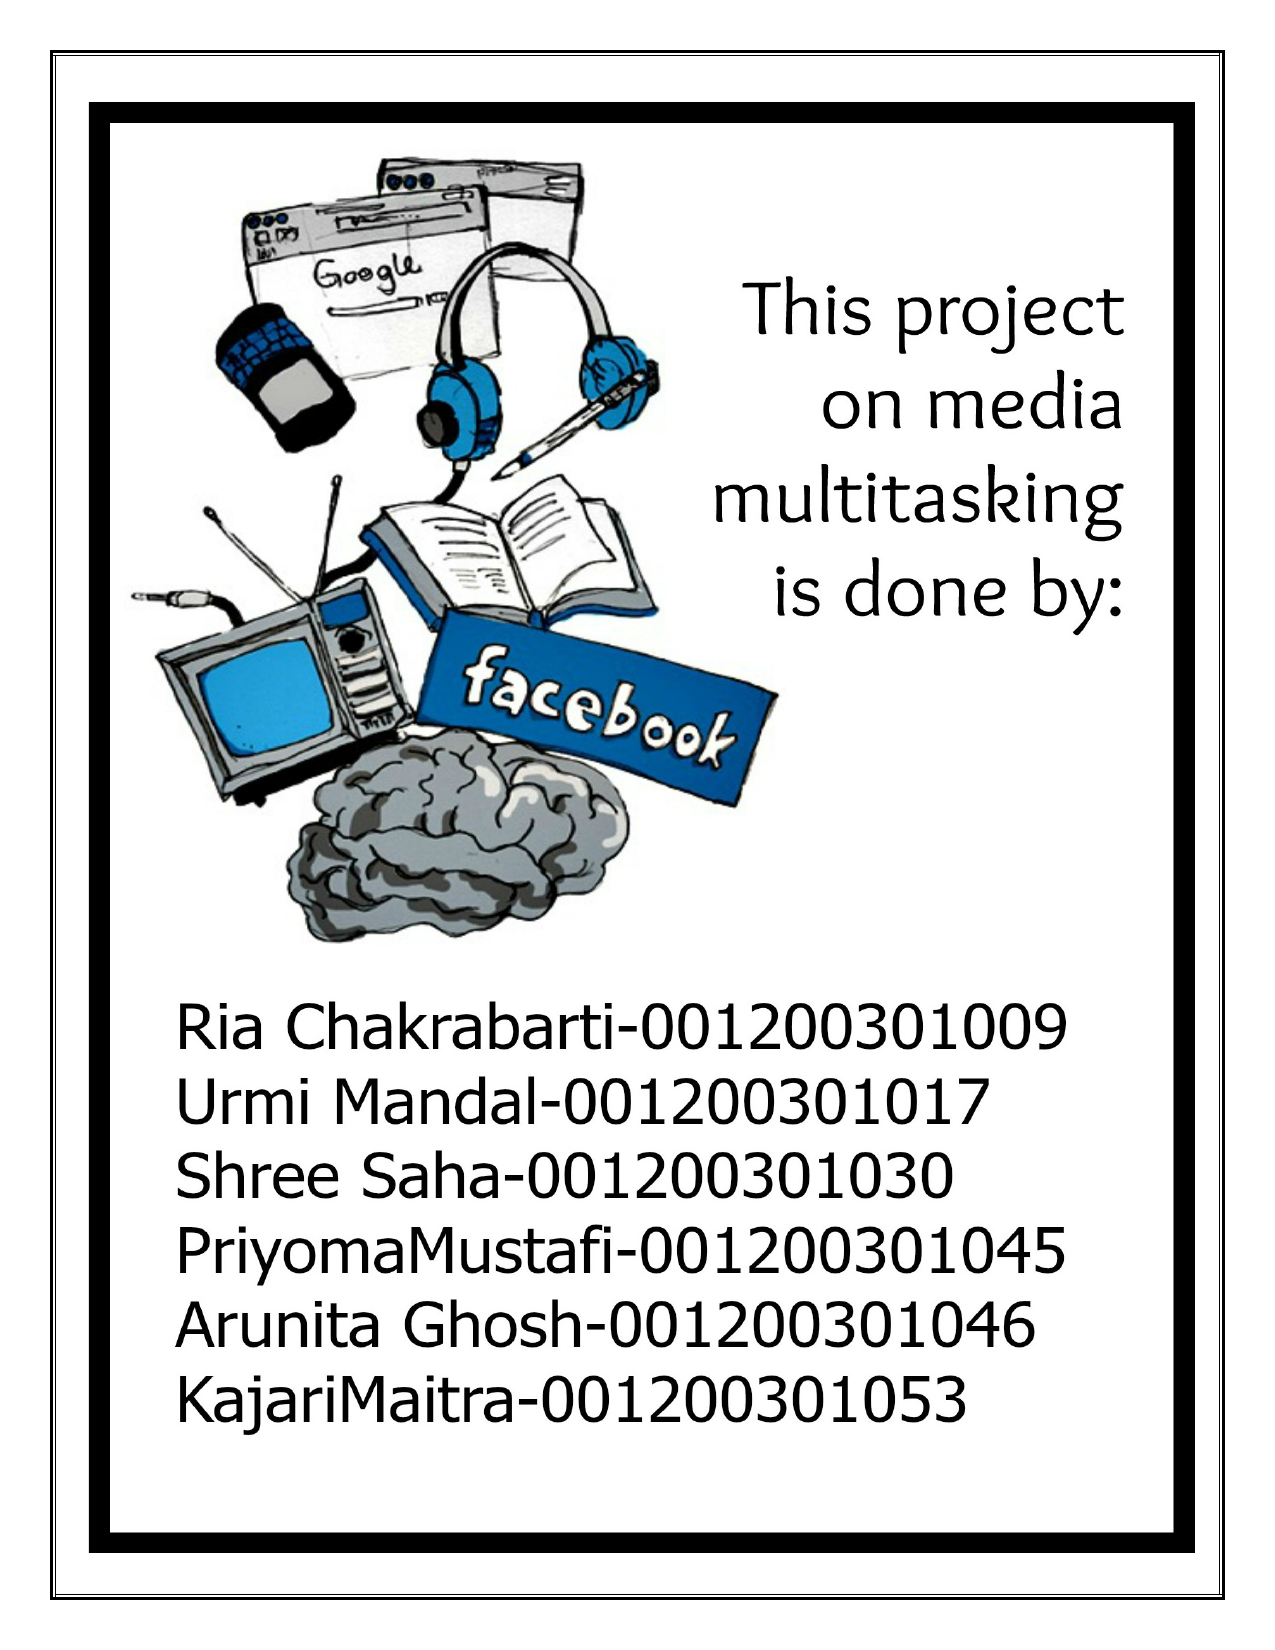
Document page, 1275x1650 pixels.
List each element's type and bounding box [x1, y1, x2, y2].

picture [88, 102, 1195, 1553]
